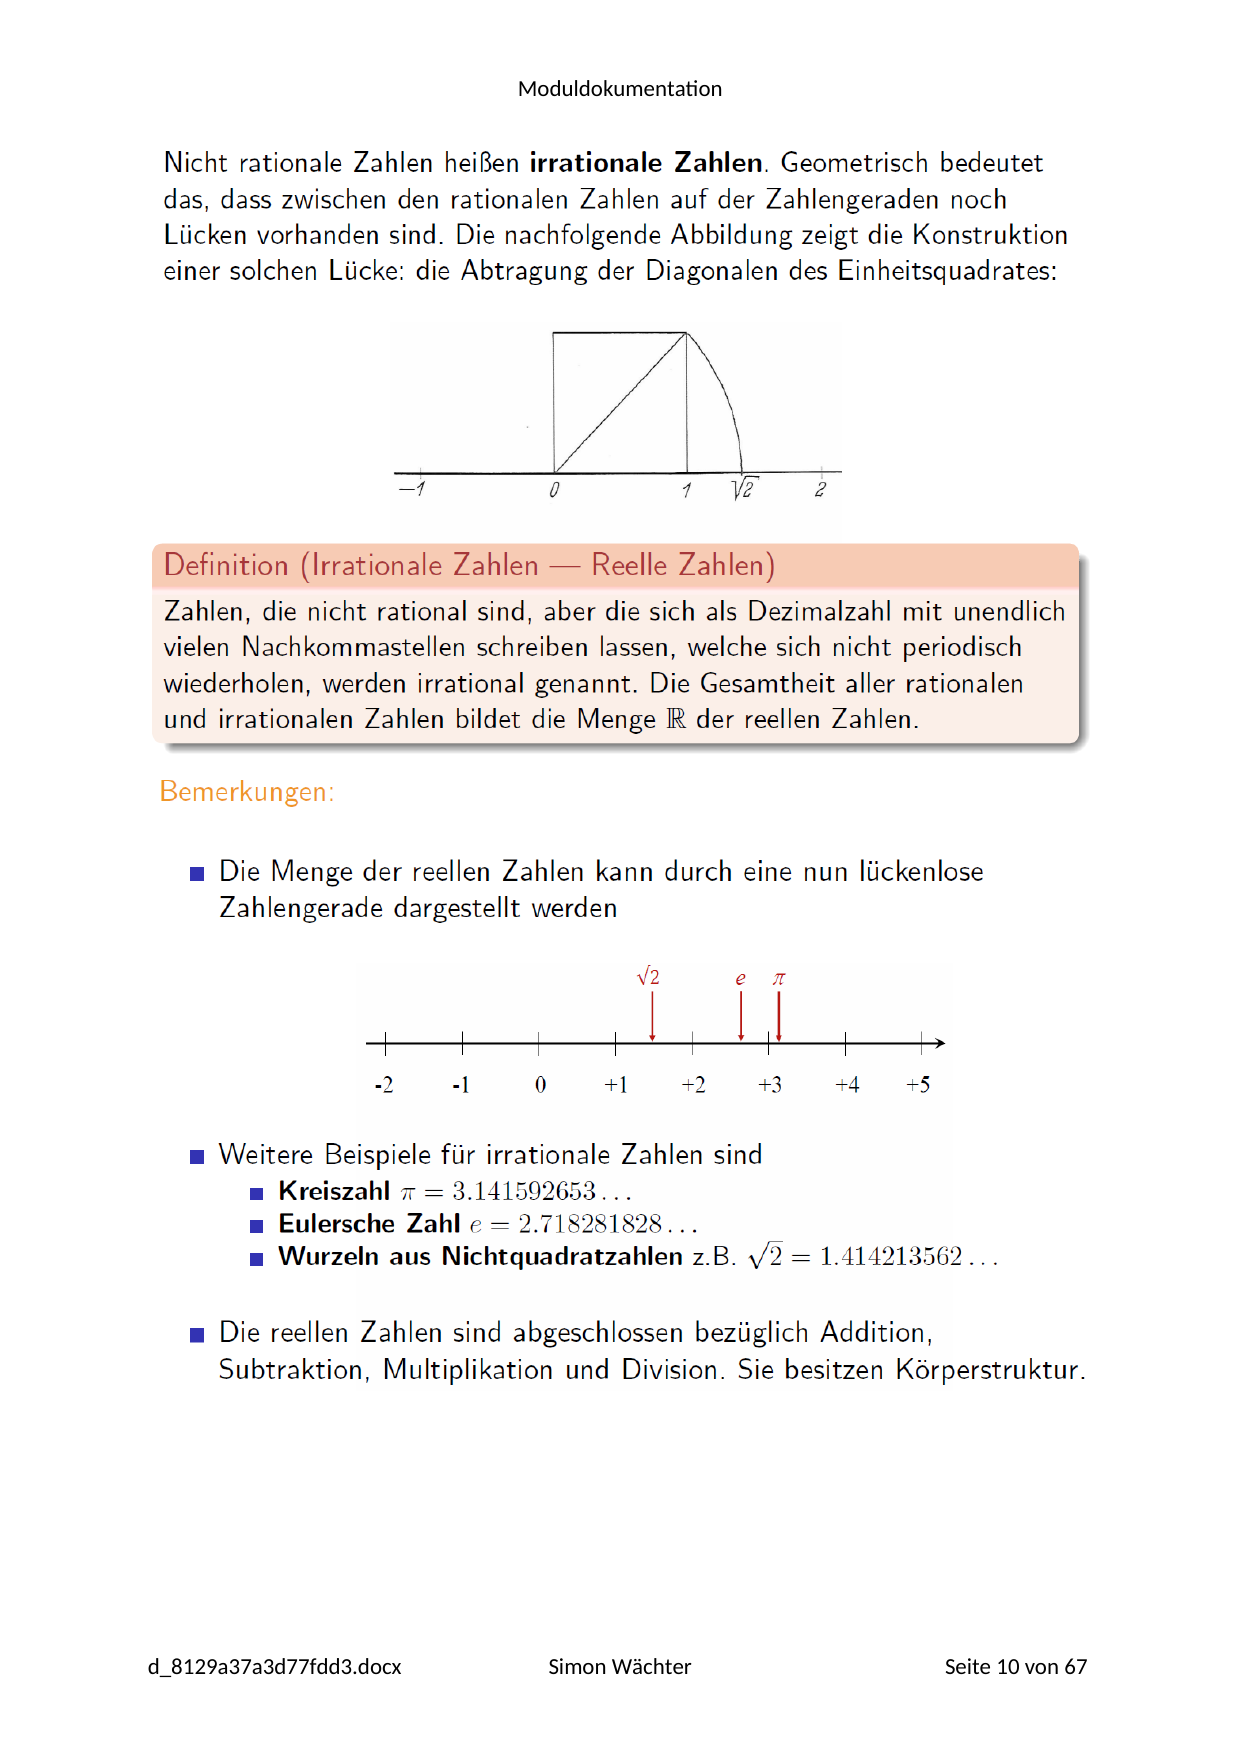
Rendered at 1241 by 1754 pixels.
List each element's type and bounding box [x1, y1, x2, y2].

picture [147, 772, 1093, 1391]
picture [147, 147, 1093, 754]
